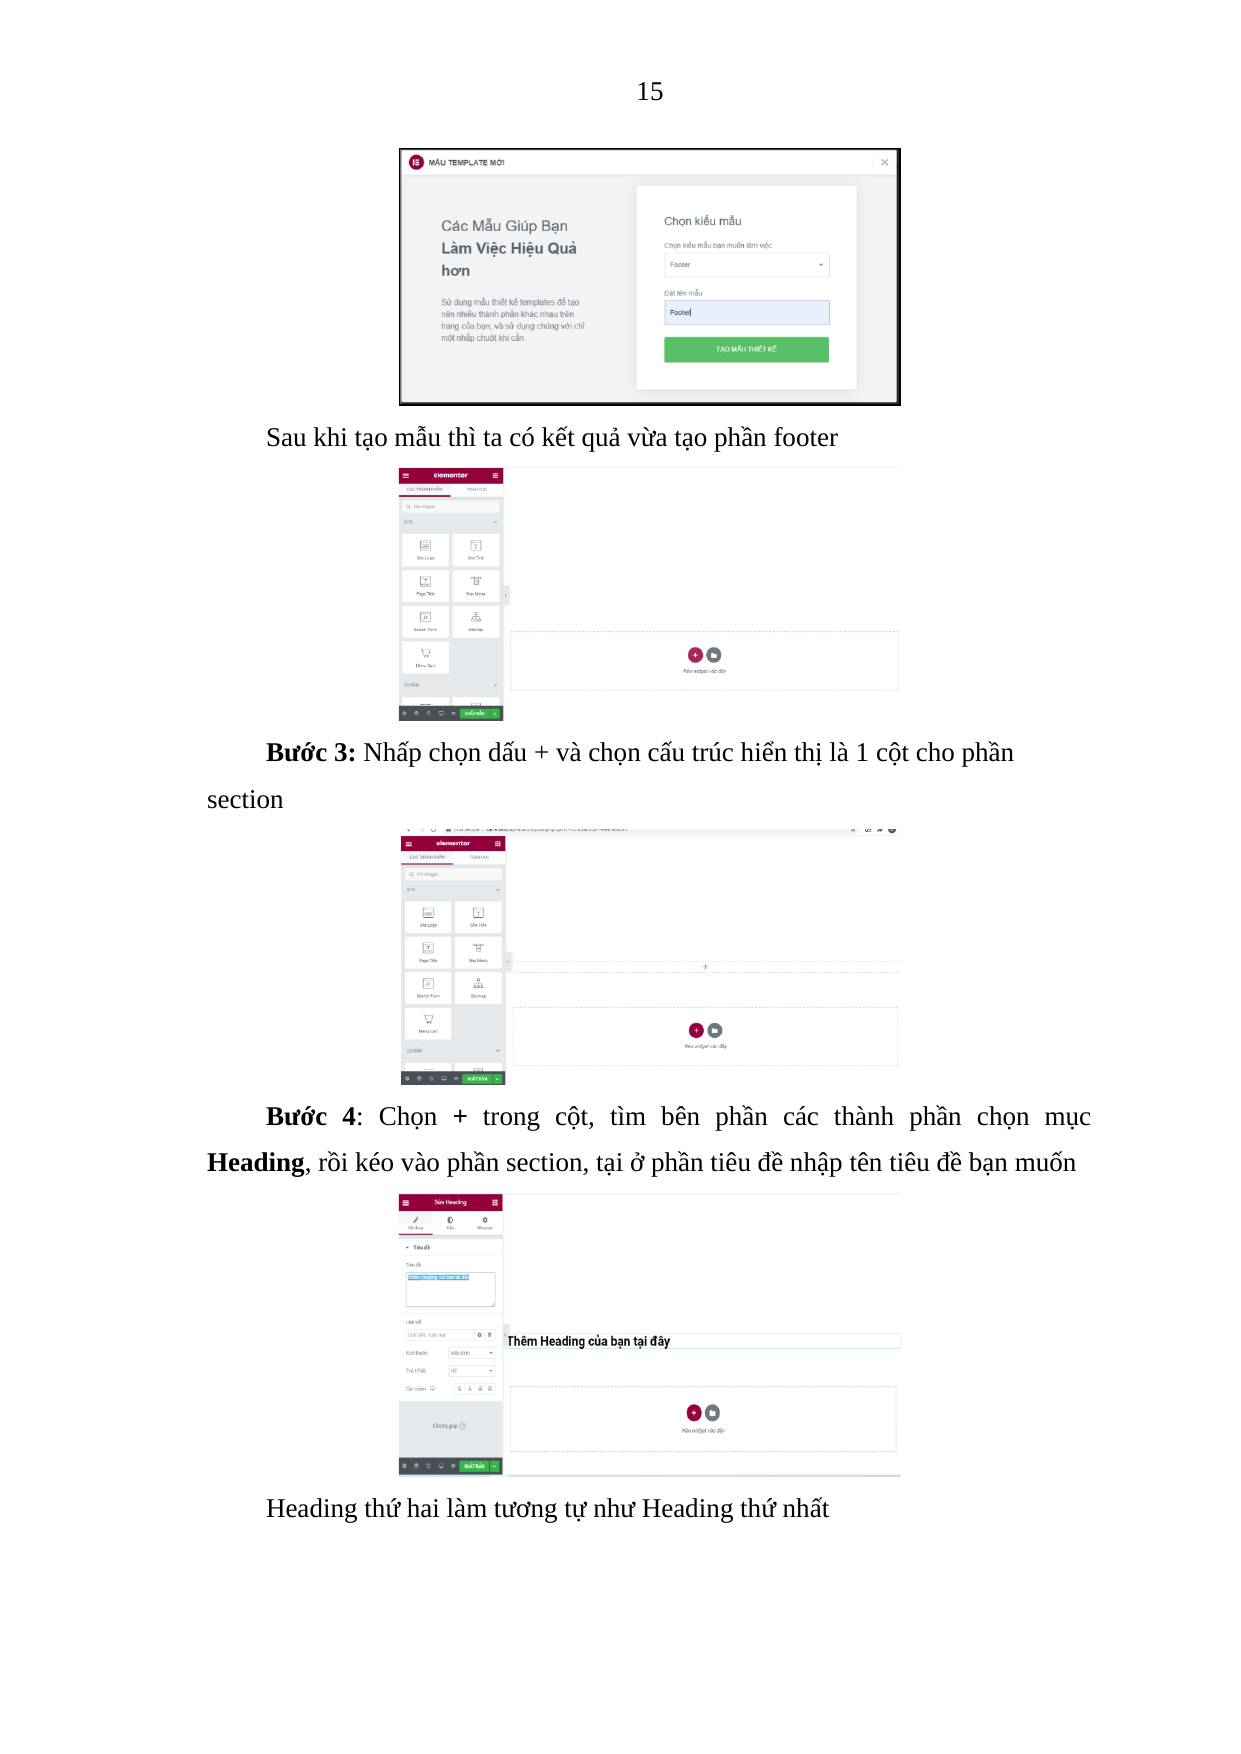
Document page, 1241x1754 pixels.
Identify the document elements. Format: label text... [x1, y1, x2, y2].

picture [398, 467, 901, 721]
text Heading thứ hai làm tương tự như Heading thứ nhất [207, 1492, 1092, 1523]
picture [398, 1193, 901, 1477]
text Sau khi tạo mẫu thì ta có kết quả vừa tạo phần footer [207, 421, 1092, 452]
picture [401, 829, 901, 1085]
text Bước 3: Nhấp chọn dấu + và chọn cấu trúc hiển thị là 1 cột cho phần section [207, 736, 1092, 814]
picture [400, 149, 899, 404]
text Bước 4: Chọn + trong cột, tìm bên phần các thành phần chọn mục Heading, rồi kéo vào phần section, tại ở phần tiêu đề nhập tên tiêu đề bạn muốn [207, 1100, 1092, 1178]
